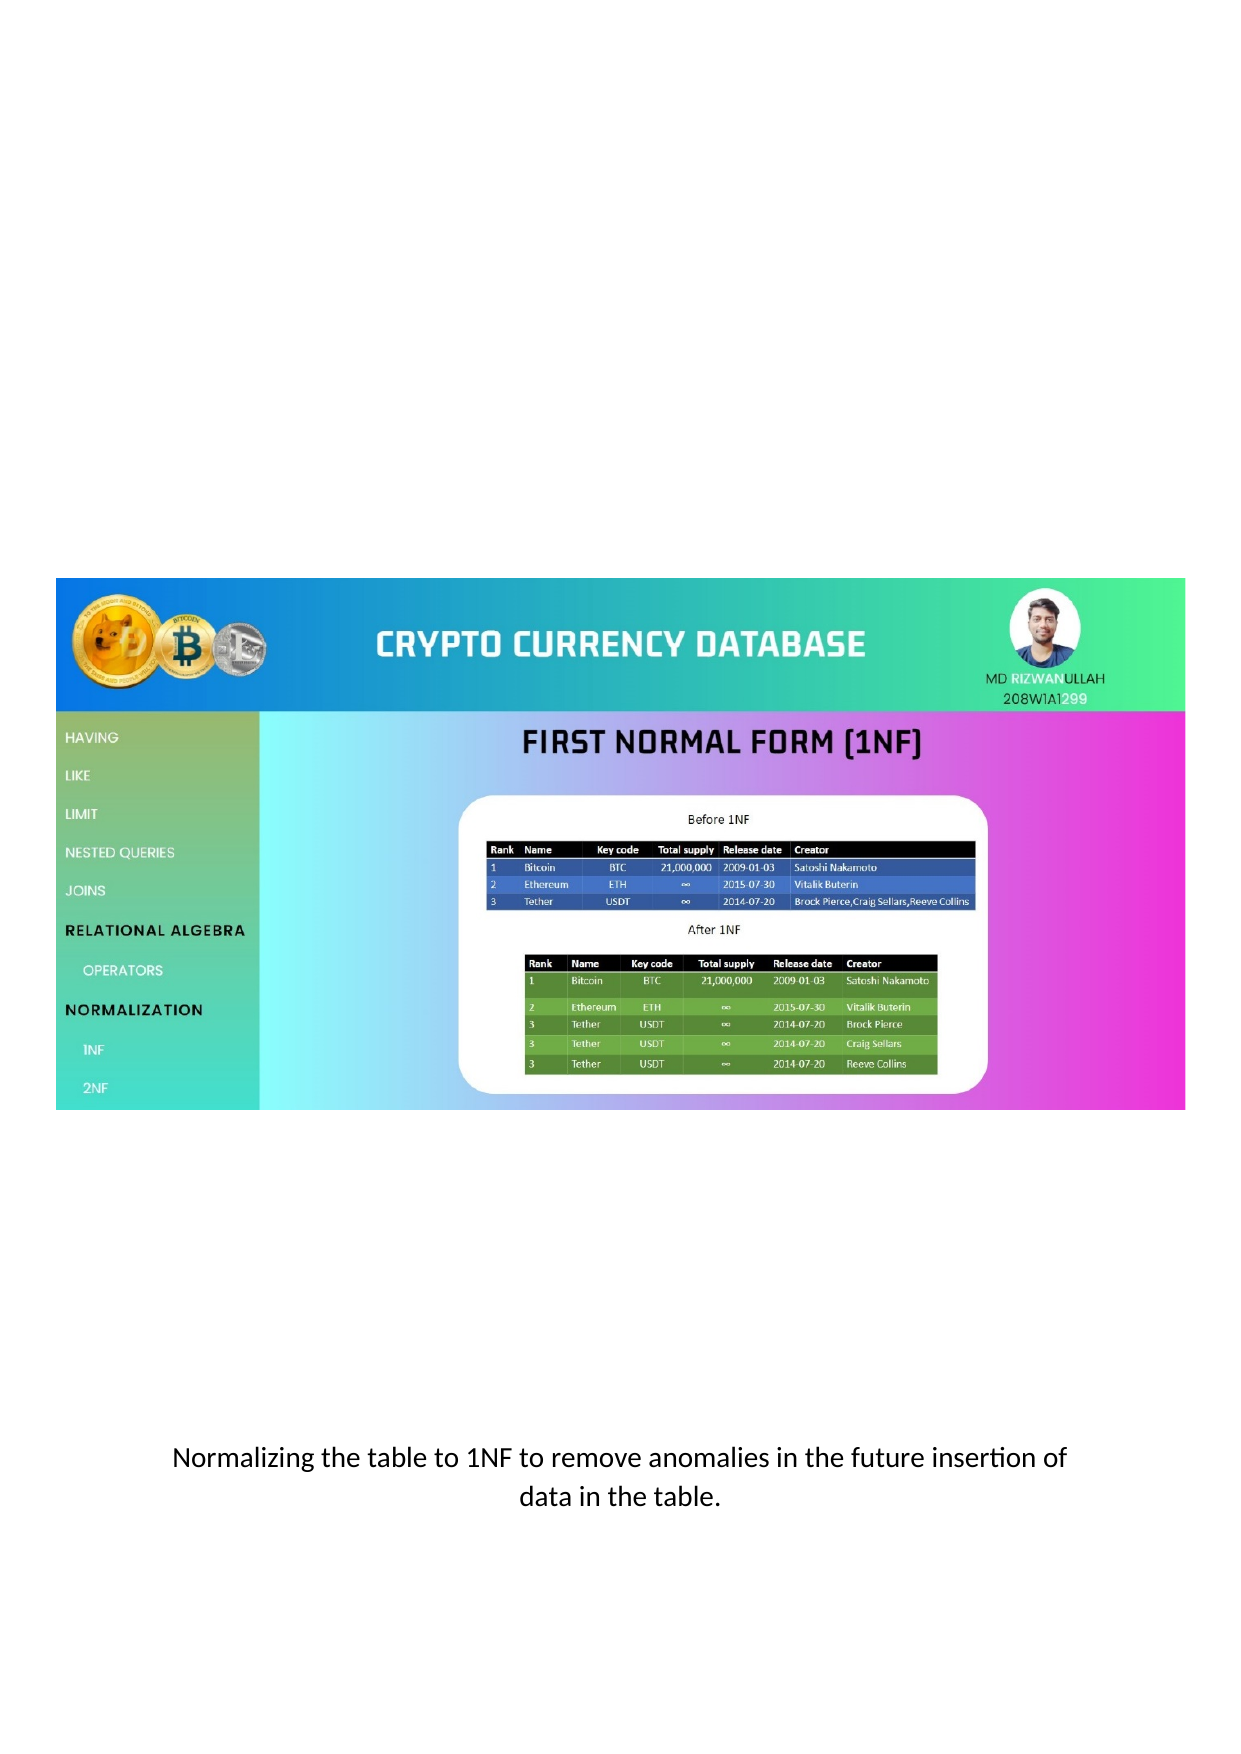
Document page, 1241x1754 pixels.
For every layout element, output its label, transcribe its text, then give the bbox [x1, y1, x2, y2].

picture [56, 578, 1186, 1110]
text Normalizing the table to 1NF to remove anomalies in the future insertion of data in the table. [150, 1439, 1090, 1513]
